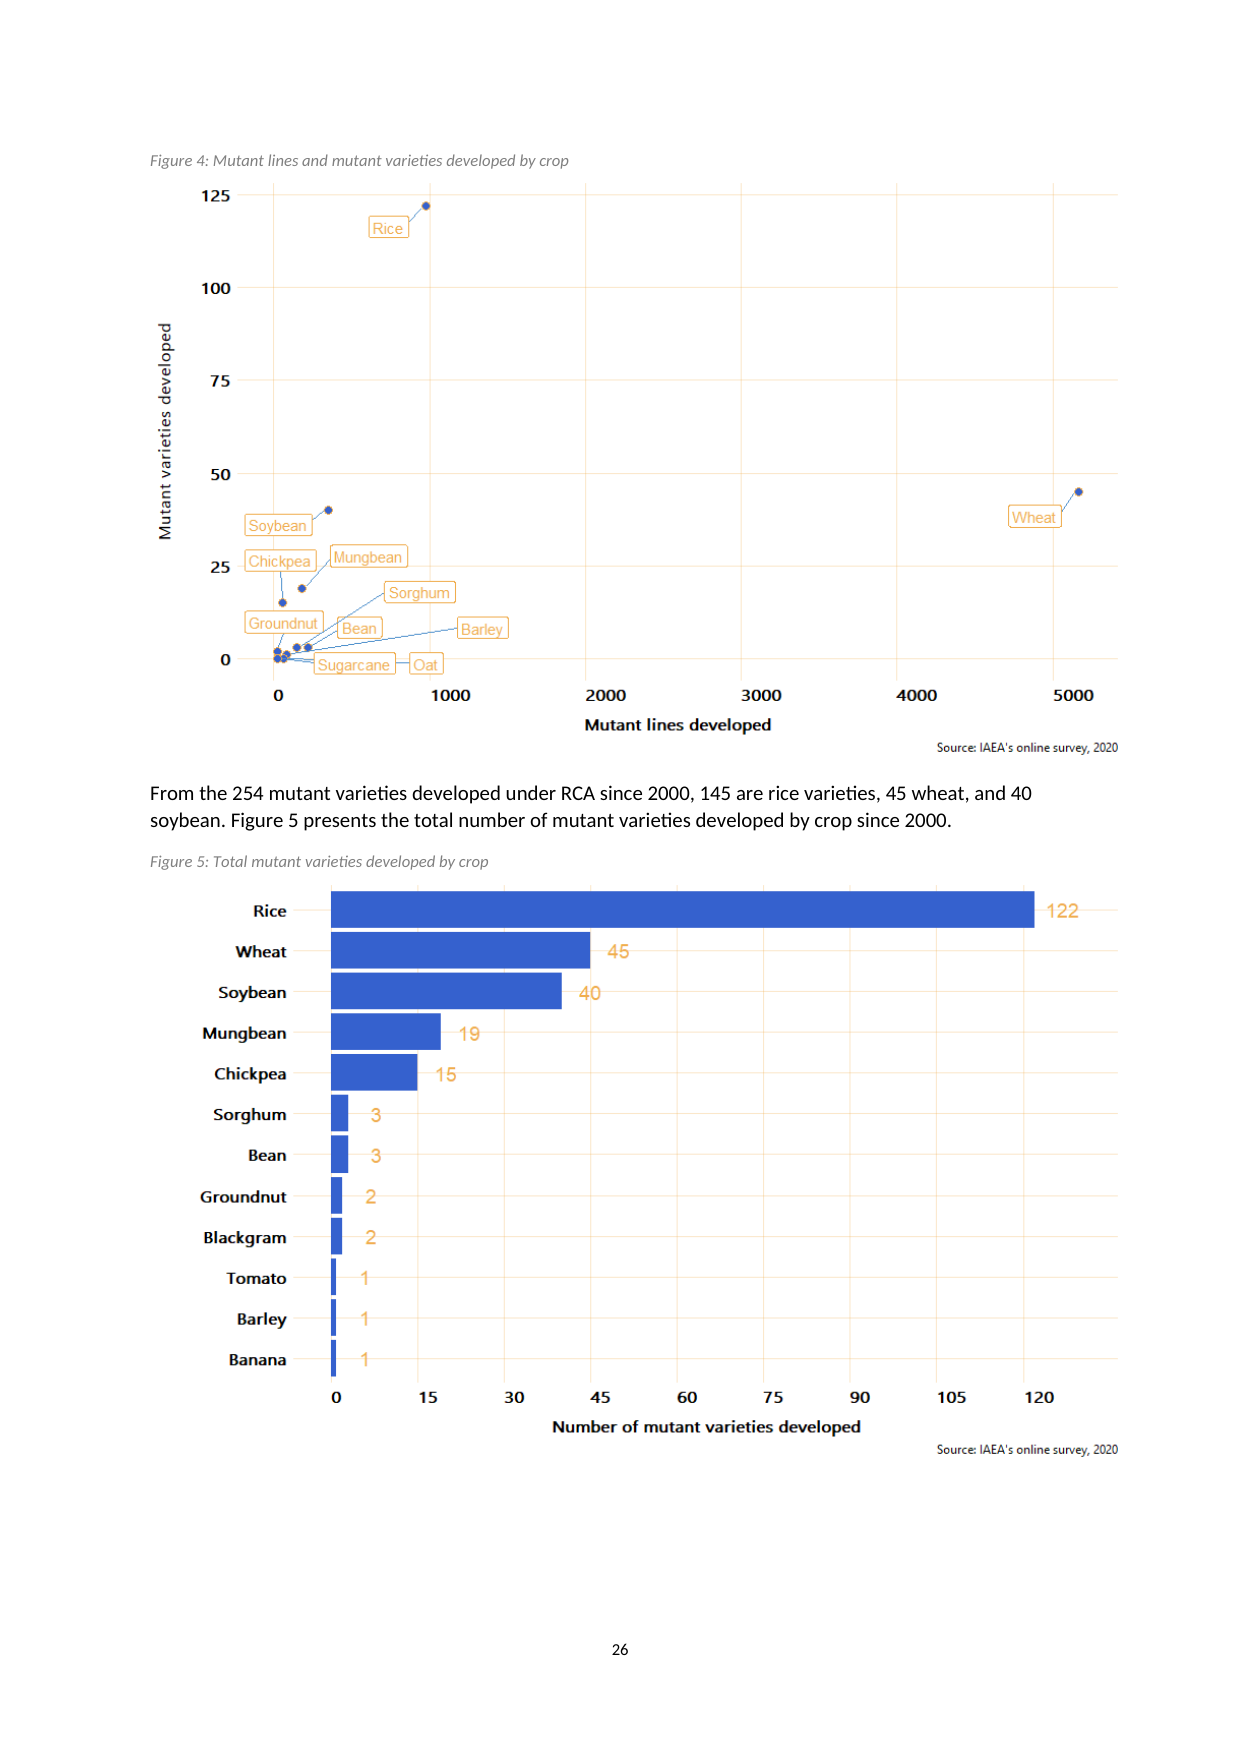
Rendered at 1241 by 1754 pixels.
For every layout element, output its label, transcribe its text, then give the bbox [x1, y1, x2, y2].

text Figure 4: Mutant lines and mutant varieties developed by crop [150, 150, 1090, 170]
picture [150, 878, 1125, 1464]
text Figure 5: Total mutant varieties developed by crop [150, 852, 1090, 872]
text From the 254 mutant varieties developed under RCA since 2000, 145 are rice varieties, 45 wheat, and 40 soybean. Figure 5 presents the total number of mutant varieties developed by crop since 2000. [150, 780, 1090, 833]
picture [150, 176, 1125, 762]
